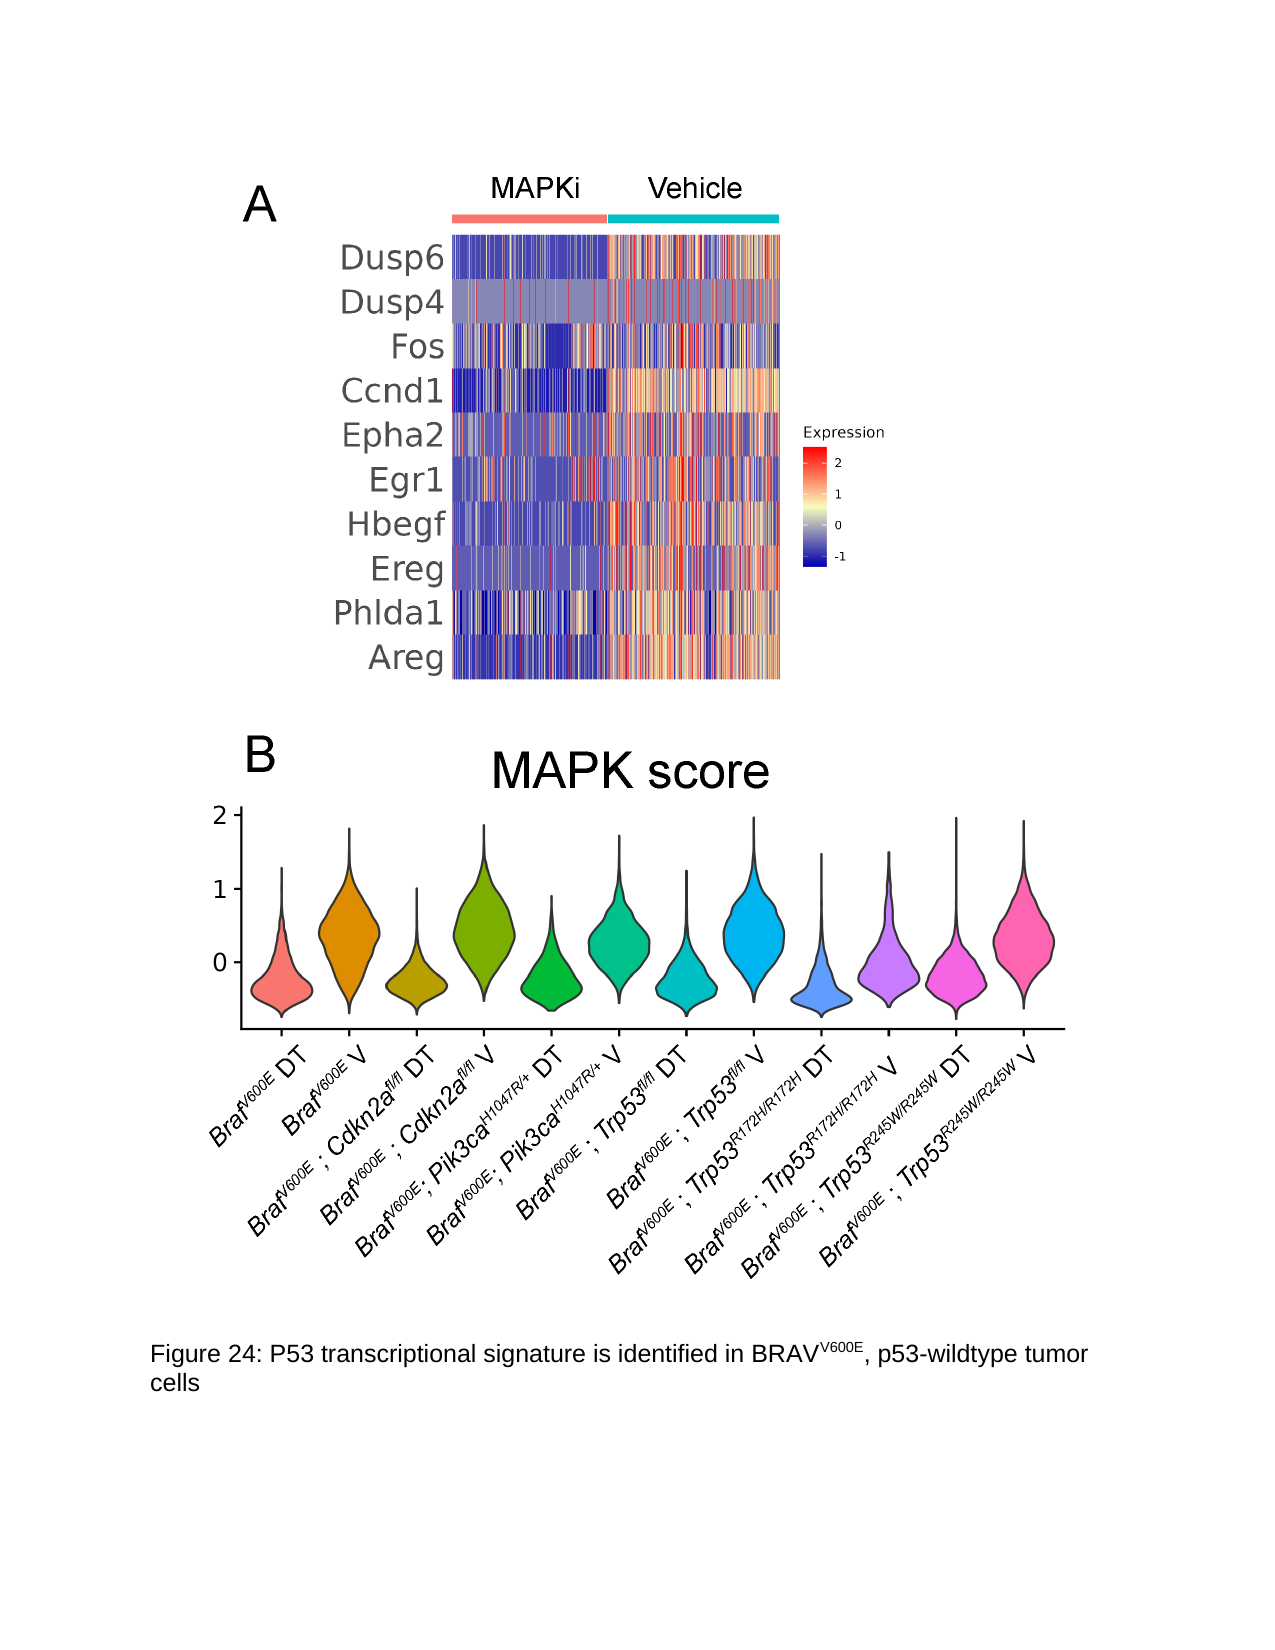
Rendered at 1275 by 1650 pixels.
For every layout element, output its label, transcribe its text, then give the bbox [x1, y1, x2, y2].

text Figure 24: P53 transcriptional signature is identified in BRAVV600E, p53-wildtype tumor cells [150, 1339, 1125, 1397]
picture [185, 150, 1090, 1286]
